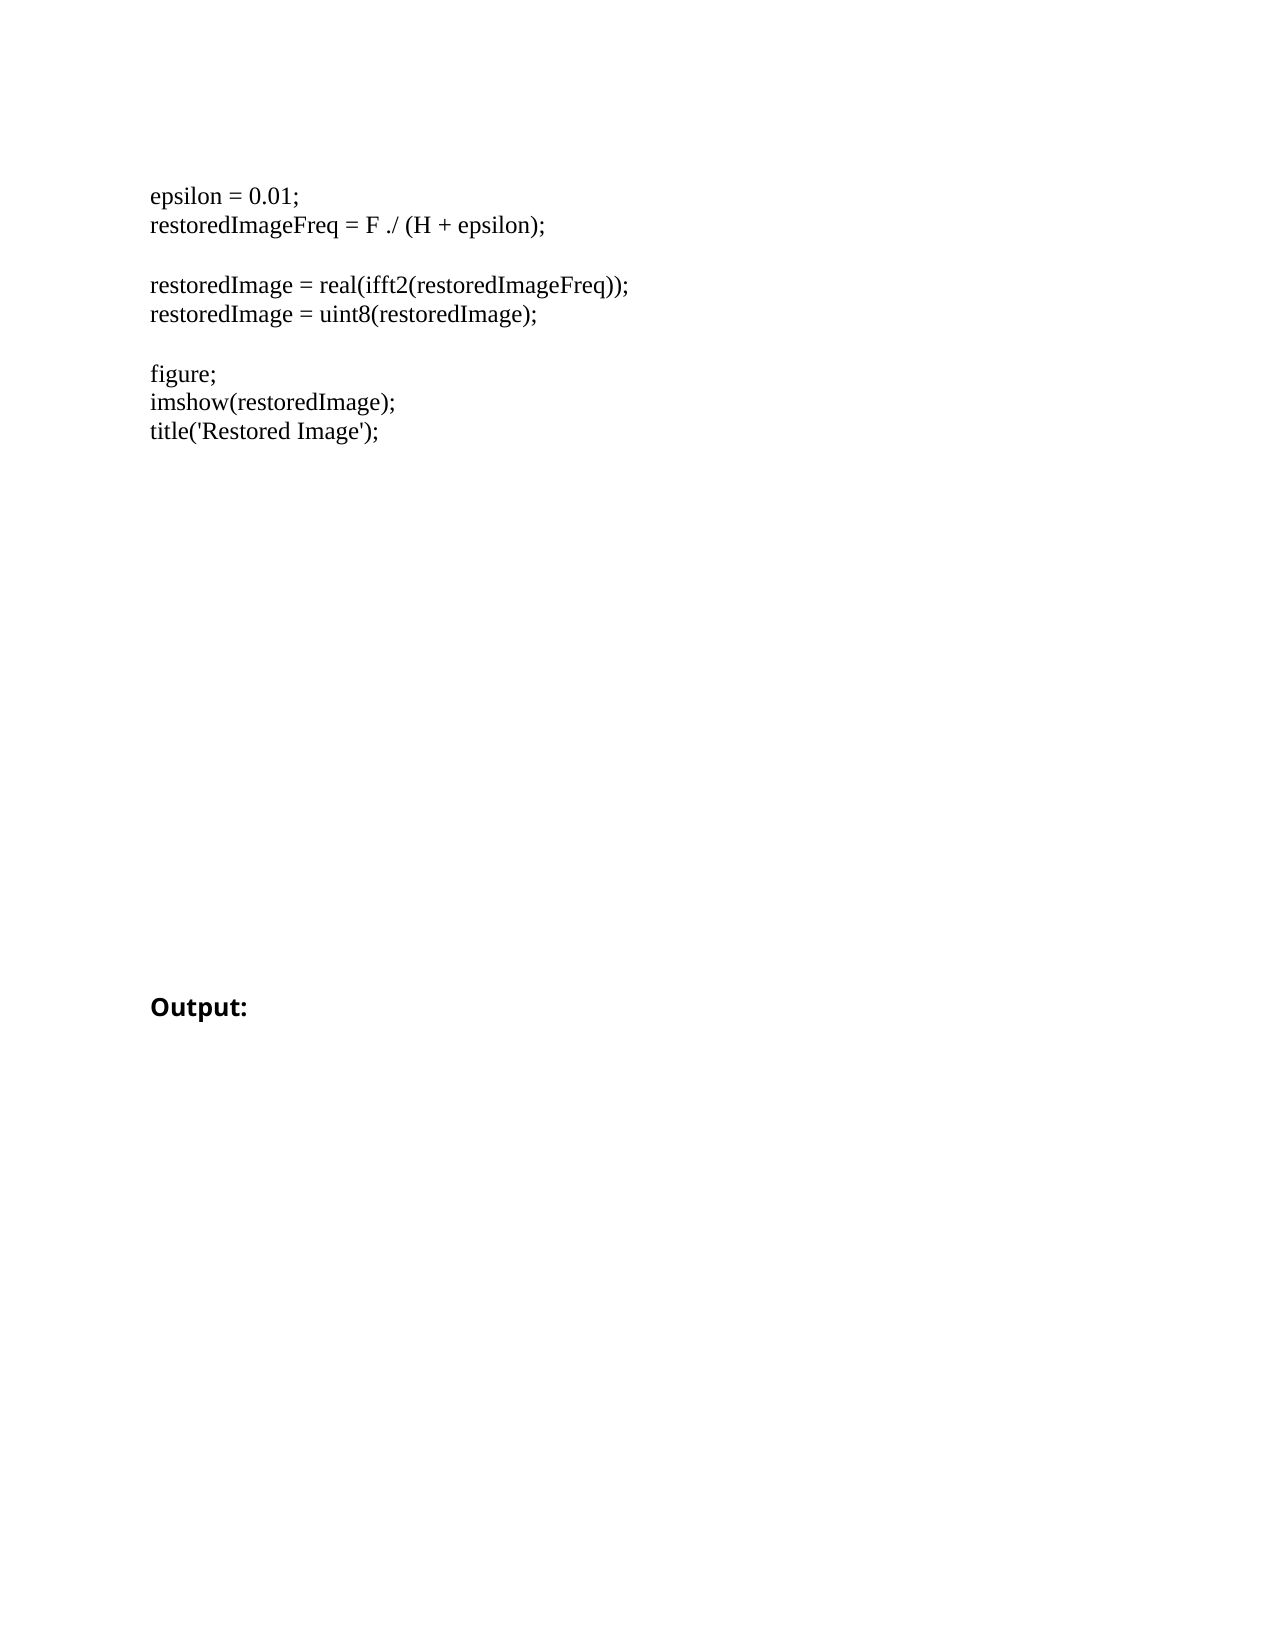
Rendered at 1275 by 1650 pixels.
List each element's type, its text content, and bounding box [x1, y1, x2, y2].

text figure; [150, 359, 1125, 387]
text title('Restored Image'); [150, 416, 1125, 445]
text imshow(restoredImage); [150, 387, 1125, 416]
text restoredImageFreq = F ./ (H + epsilon); [150, 210, 1125, 239]
text restoredImage = real(ifft2(restoredImageFreq)); [150, 270, 1125, 299]
text Output: [150, 990, 1125, 1024]
text epsilon = 0.01; [150, 181, 1125, 210]
text restoredImage = uint8(restoredImage); [150, 299, 1125, 327]
